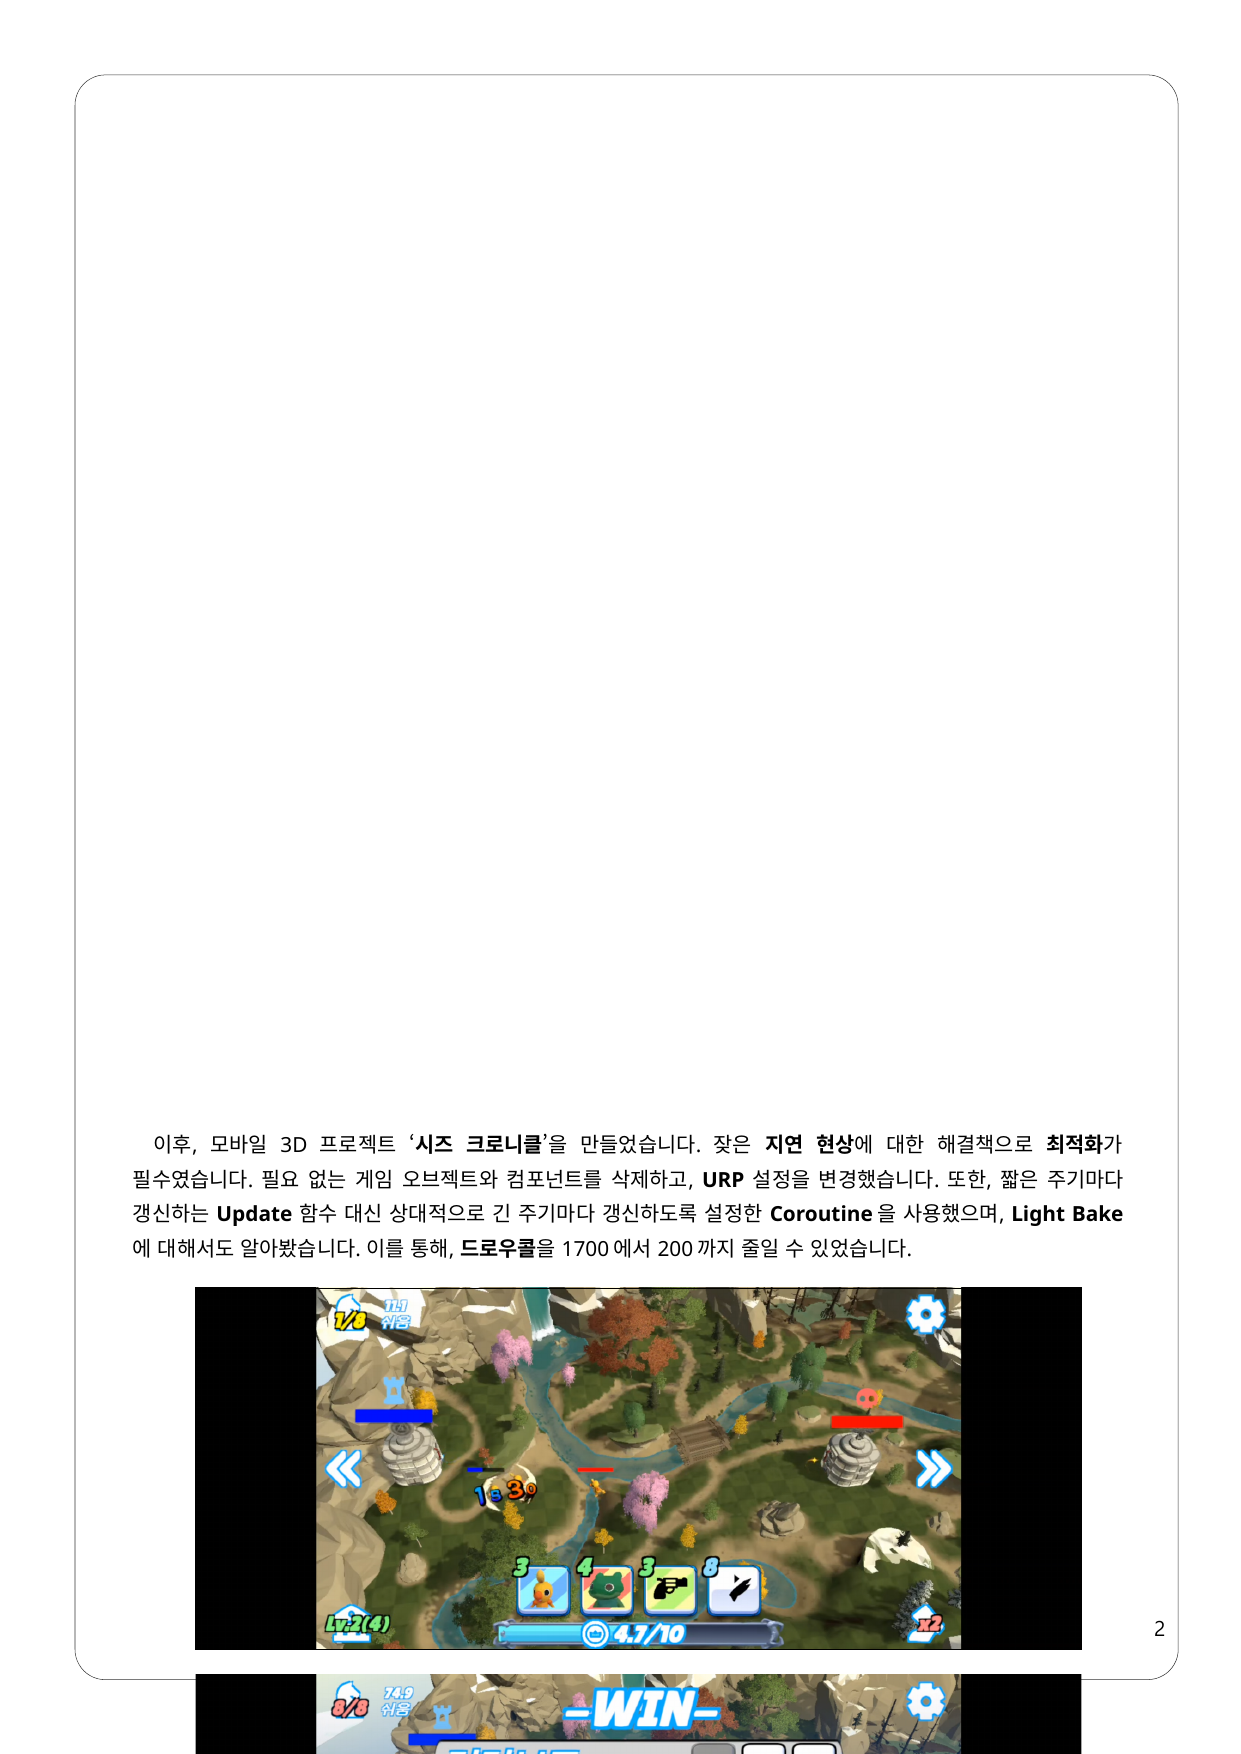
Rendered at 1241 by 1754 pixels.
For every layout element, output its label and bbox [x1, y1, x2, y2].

picture [195, 1674, 1082, 1754]
picture [196, 1289, 1081, 1649]
